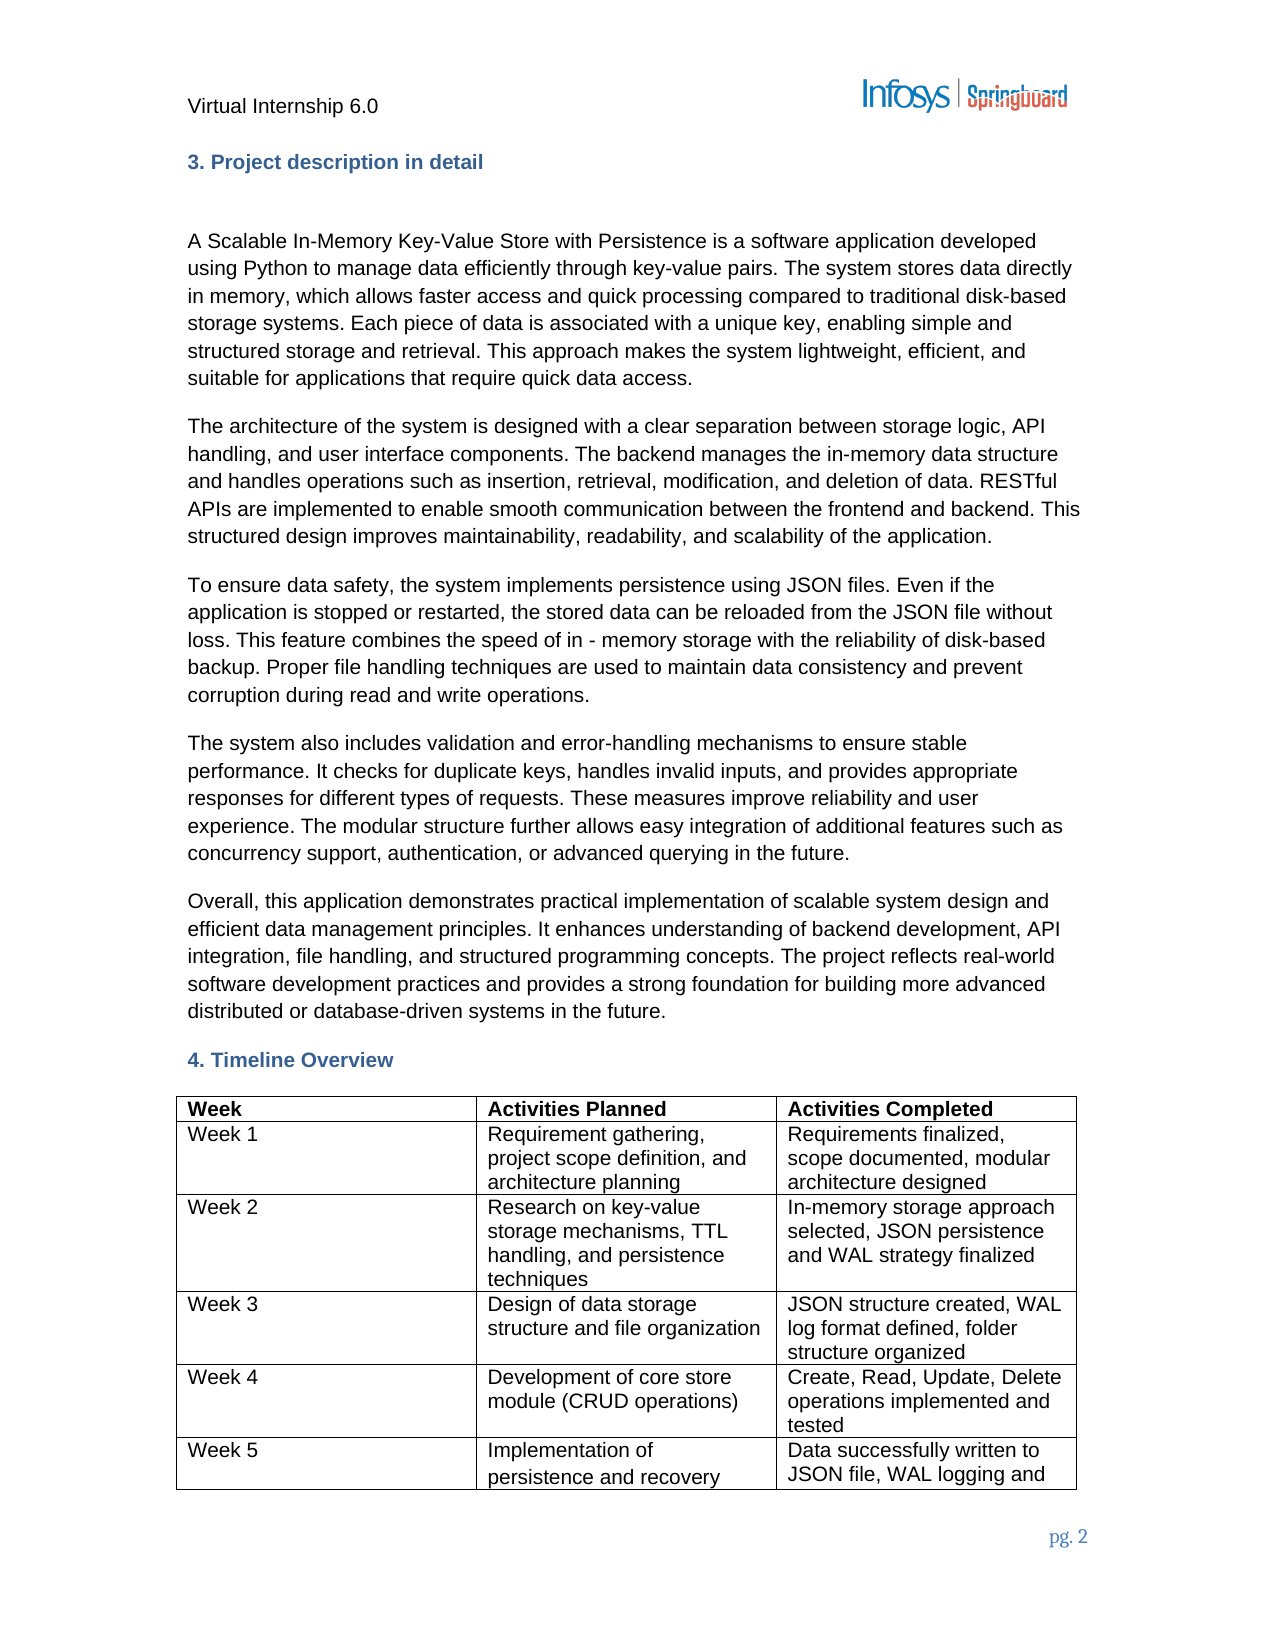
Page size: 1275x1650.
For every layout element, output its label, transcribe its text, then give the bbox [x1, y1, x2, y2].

table_cell Research on key-value storage mechanisms, TTL handling, and persistence techniques [477, 1195, 776, 1291]
text The architecture of the system is designed with a clear separation between storage logic, API handling, and user interface components. The backend manages the in-memory data structure and handles operations such as insertion, retrieval, modification, and deletion of data. RESTful APIs are implemented to enable smooth communication between the frontend and backend. This structured design improves maintainability, readability, and scalability of the application. [187, 414, 1087, 548]
text The system also includes validation and error-handling mechanisms to ensure stable performance. It checks for duplicate keys, handles invalid inputs, and provides appropriate responses for different types of requests. These measures improve reliability and user experience. The modular structure further allows easy integration of additional features such as concurrency support, authentication, or advanced querying in the future. [187, 731, 1087, 865]
text A Scalable In-Memory Key-Value Store with Persistence is a software application developed using Python to manage data efficiently through key-value pairs. The system stores data directly in memory, which allows faster access and quick processing compared to traditional disk-based storage systems. Each piece of data is associated with a unique key, enabling simple and structured storage and retrieval. This approach makes the system lightweight, efficient, and suitable for applications that require quick data access. [187, 228, 1087, 390]
table_cell Requirements finalized, scope documented, modular architecture designed [777, 1122, 1076, 1194]
table_cell Week 1 [177, 1122, 476, 1194]
text Overall, this application demonstrates practical implementation of scalable system design and efficient data management principles. It enhances understanding of backend development, API integration, file handling, and structured programming concepts. The project reflects real-world software development practices and provides a strong foundation for building more advanced distributed or database-driven systems in the future. [187, 889, 1087, 1023]
table_cell Requirement gathering, project scope definition, and architecture planning [477, 1122, 776, 1194]
table_cell In-memory storage approach selected, JSON persistence and WAL strategy finalized [777, 1195, 1076, 1291]
table_cell Week 4 [177, 1365, 476, 1437]
table_cell Design of data storage structure and file organization [477, 1292, 776, 1364]
subtitle 3. Project description in detail [187, 150, 1087, 174]
table_header Activities Planned [477, 1097, 776, 1121]
table_cell Development of core store module (CRUD operations) [477, 1365, 776, 1437]
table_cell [477, 1438, 776, 1489]
text 4. Timeline Overview [187, 1048, 1087, 1072]
table_cell Week 2 [177, 1195, 476, 1291]
table_cell Create, Read, Update, Delete operations implemented and tested [777, 1365, 1076, 1437]
picture [846, 75, 1084, 114]
table_cell JSON structure created, WAL log format defined, folder structure organized [777, 1292, 1076, 1364]
table_header Week [177, 1097, 476, 1121]
table_cell Week 3 [177, 1292, 476, 1364]
table_cell Week 5 [177, 1438, 476, 1489]
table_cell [777, 1438, 1076, 1489]
table_header Activities Completed [777, 1097, 1076, 1121]
text To ensure data safety, the system implements persistence using JSON files. Even if the application is stopped or restarted, the stored data can be reloaded from the JSON file without loss. This feature combines the speed of in - memory storage with the reliability of disk-based backup. Proper file handling techniques are used to maintain data consistency and prevent corruption during read and write operations. [187, 573, 1087, 707]
